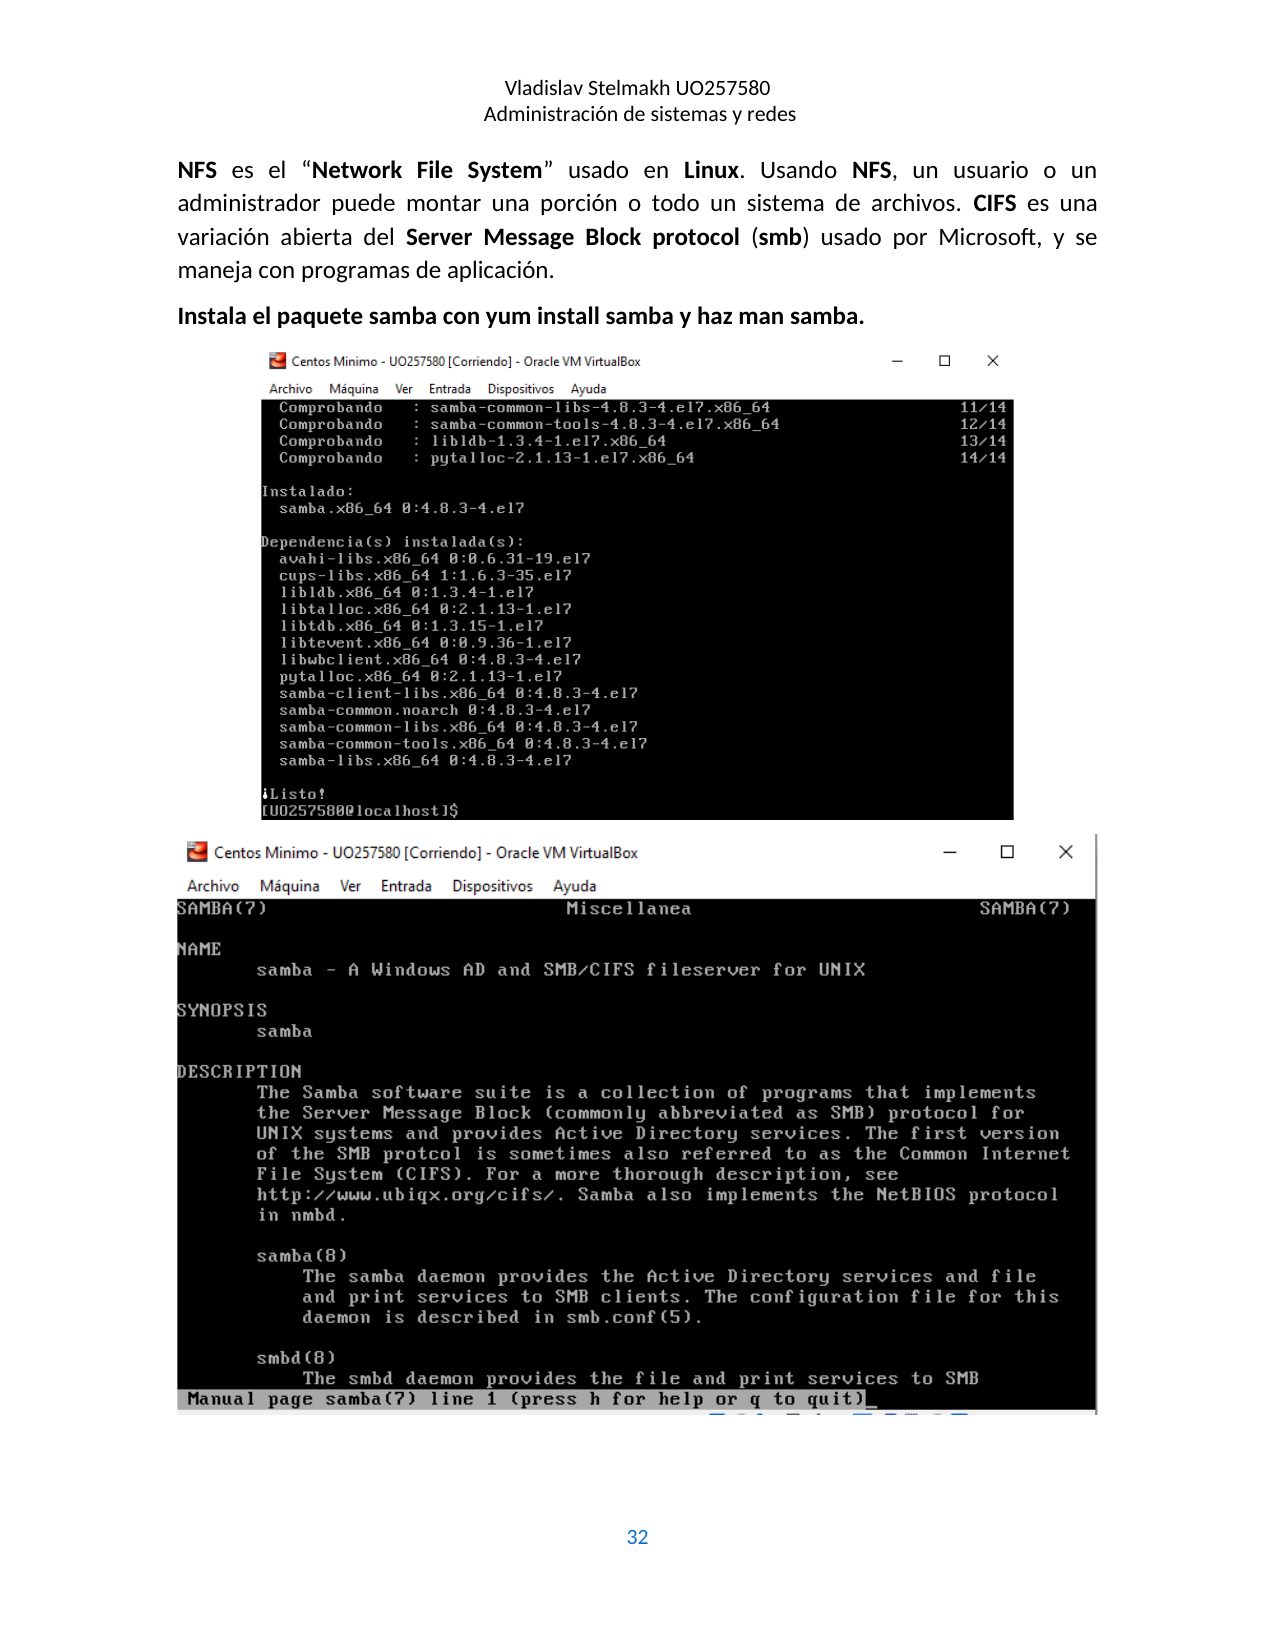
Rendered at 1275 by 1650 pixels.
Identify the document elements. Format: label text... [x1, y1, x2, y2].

picture [261, 346, 1014, 820]
picture [177, 834, 1098, 1415]
text Instala el paquete samba con yum install samba y haz man samba. [177, 300, 1098, 331]
text NFS es el “Network File System” usado en Linux. Usando NFS, un usuario o un administrador puede montar una porción o todo un sistema de archivos. CIFS es una variación abierta del Server Message Block protocol (smb) usado por Microsoft, y se maneja con programas de aplicación. [177, 154, 1098, 285]
